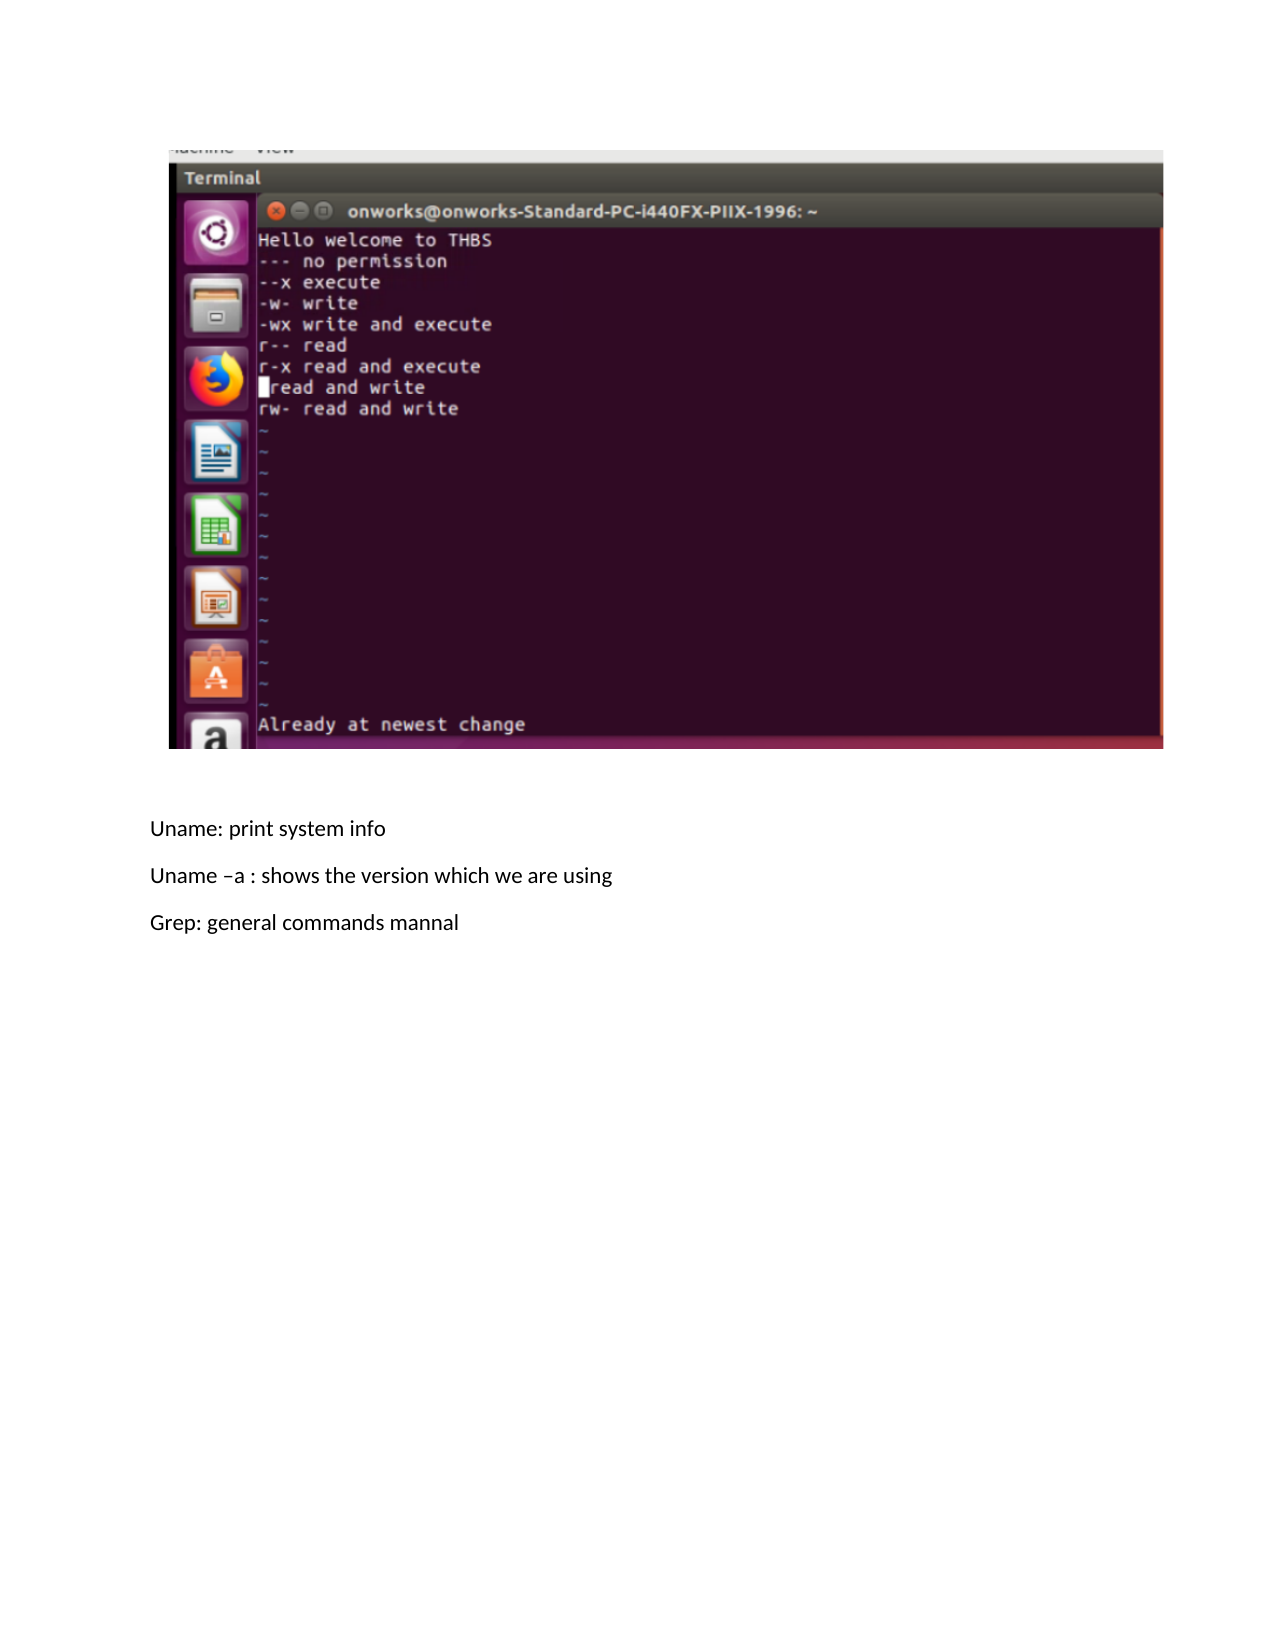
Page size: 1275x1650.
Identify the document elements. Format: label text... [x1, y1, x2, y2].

text Uname –a : shows the version which we are using [150, 861, 1125, 889]
text Uname: print system info [150, 814, 1125, 842]
text Grep: general commands mannal [150, 908, 1125, 936]
